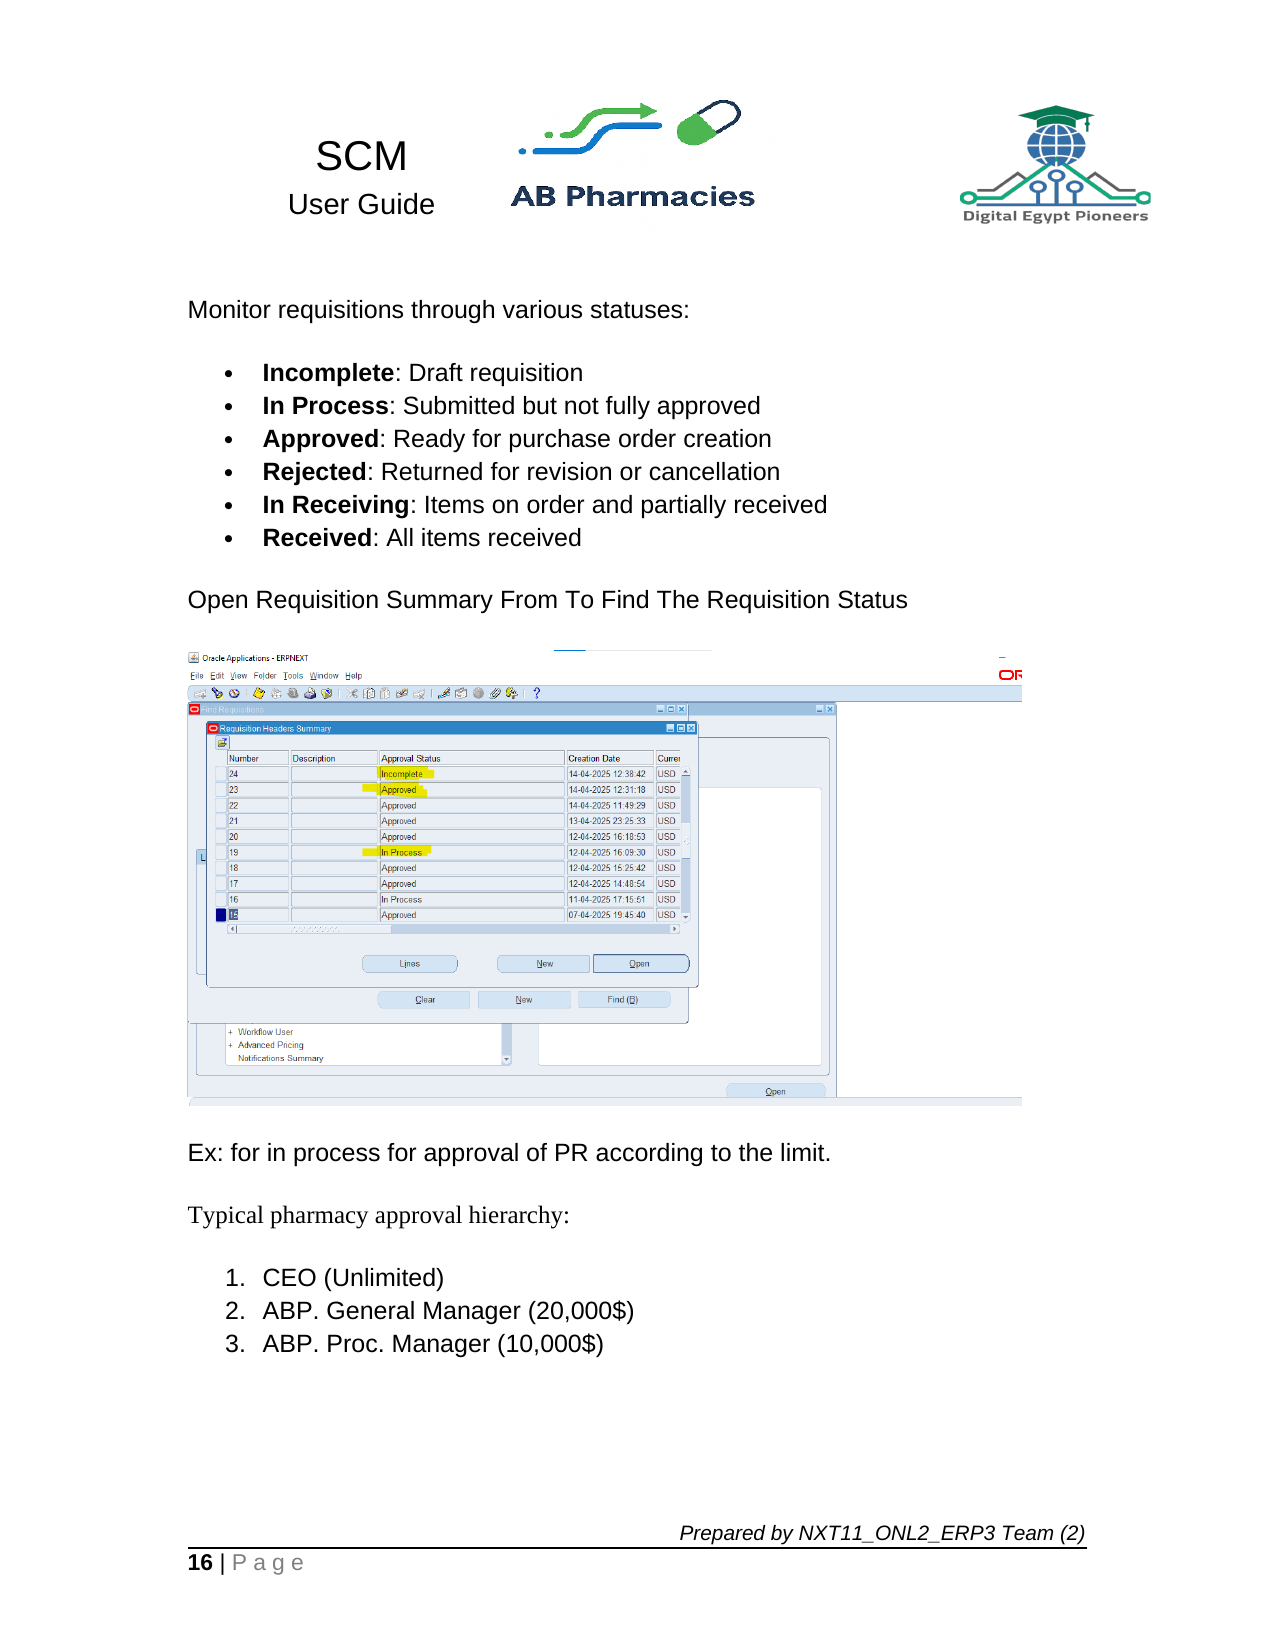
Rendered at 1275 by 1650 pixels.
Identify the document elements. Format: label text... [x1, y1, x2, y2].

list Incomplete: Draft requisition [225, 358, 1087, 386]
text Ex: for in process for approval of PR according to the limit. [187, 1138, 1087, 1167]
list Approved: Ready for purchase order creation [225, 424, 1087, 452]
list ABP. General Manager (20,000$) [225, 1296, 1087, 1324]
list Received: All items received [225, 523, 1087, 551]
list In Receiving: Items on order and partially received [225, 490, 1087, 518]
picture [498, 75, 777, 235]
text Typical pharmacy approval hierarchy: [187, 1200, 1087, 1229]
list CEO (Unlimited) [225, 1263, 1087, 1291]
list ABP. Proc. Manager (10,000$) [225, 1329, 1087, 1357]
list Rejected: Returned for revision or cancellation [225, 457, 1087, 485]
picture [187, 650, 1022, 1106]
picture [960, 102, 1151, 225]
list In Process: Submitted but not fully approved [225, 391, 1087, 419]
text Monitor requisitions through various statuses: [187, 295, 1087, 324]
